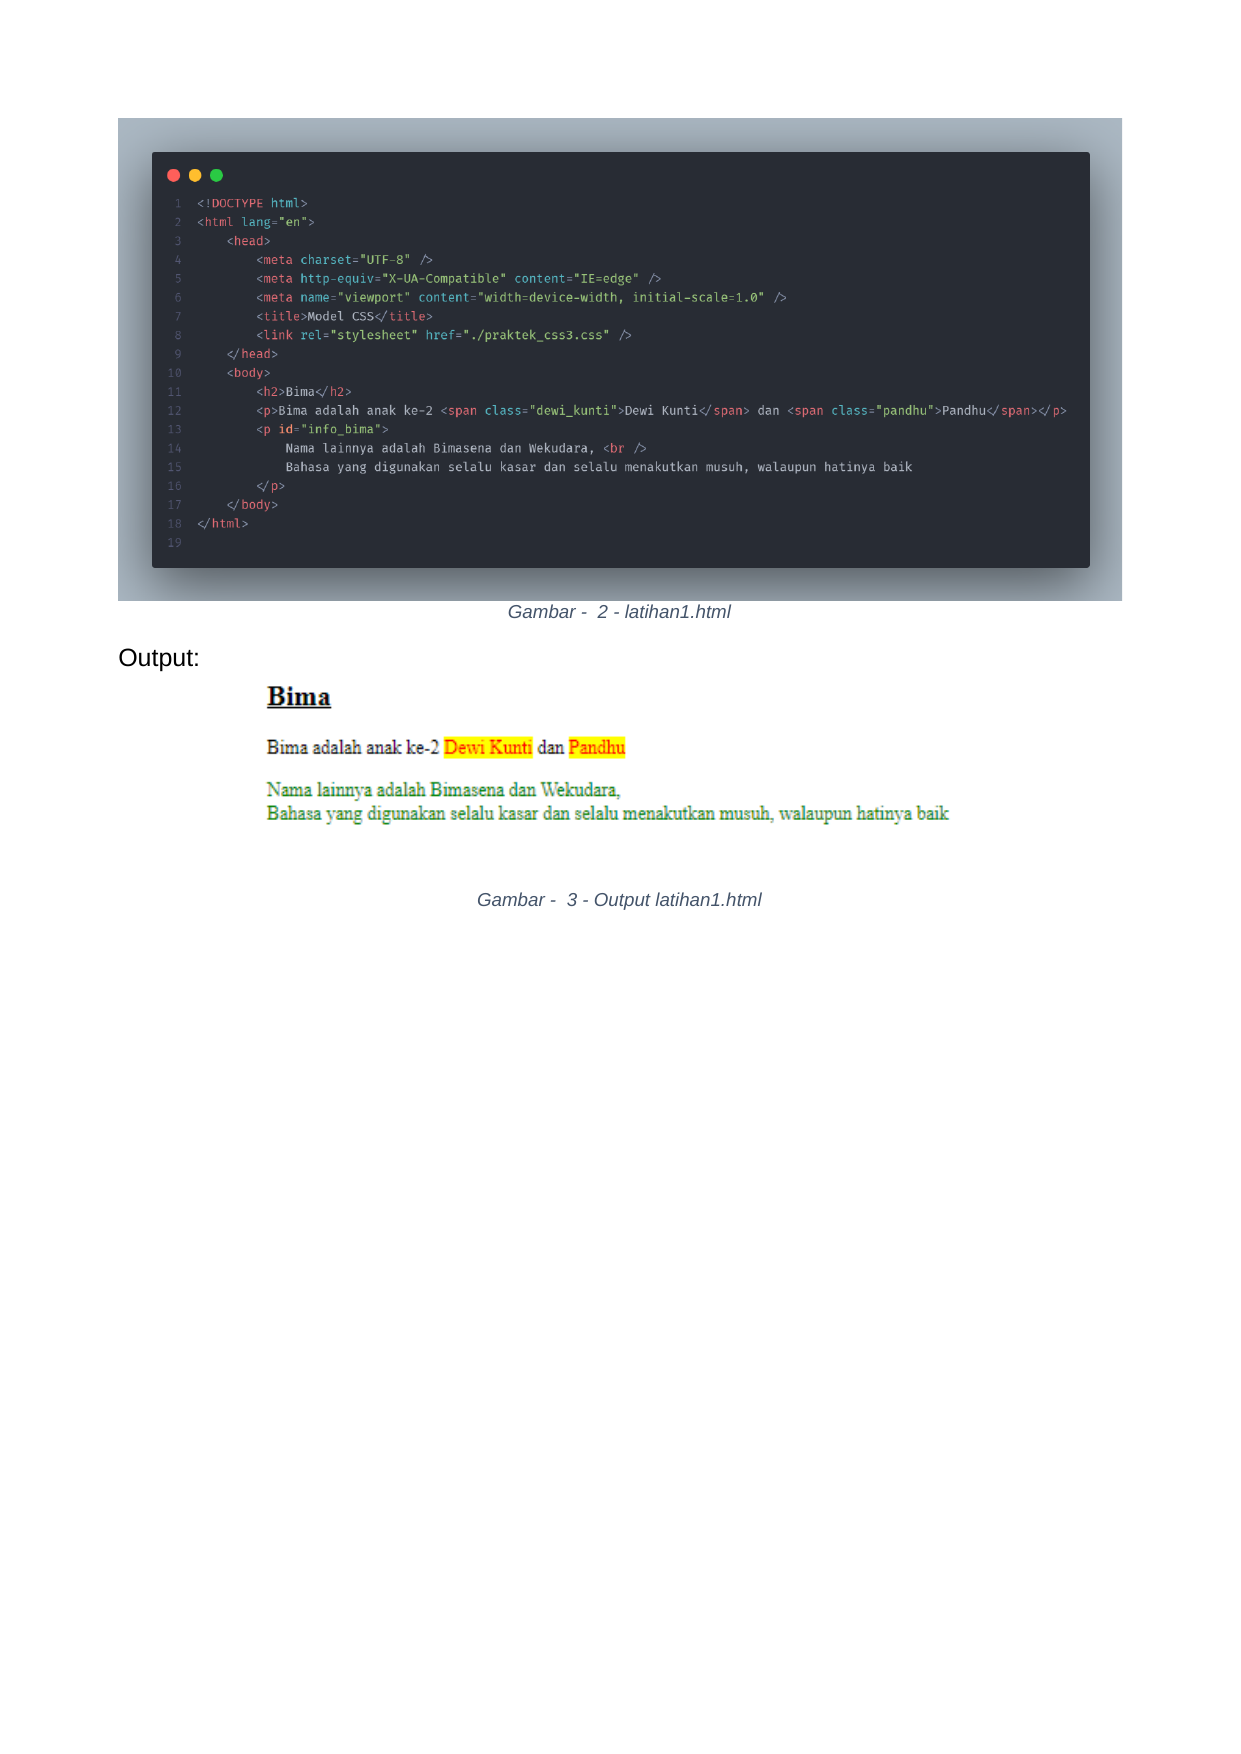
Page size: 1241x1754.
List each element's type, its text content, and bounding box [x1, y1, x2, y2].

text Gambar - 2 - latihan1.html [118, 601, 1122, 622]
text Output: [118, 643, 1122, 672]
picture [258, 671, 982, 889]
text Gambar - 3 - Output latihan1.html [118, 889, 1122, 910]
picture [118, 118, 1123, 601]
